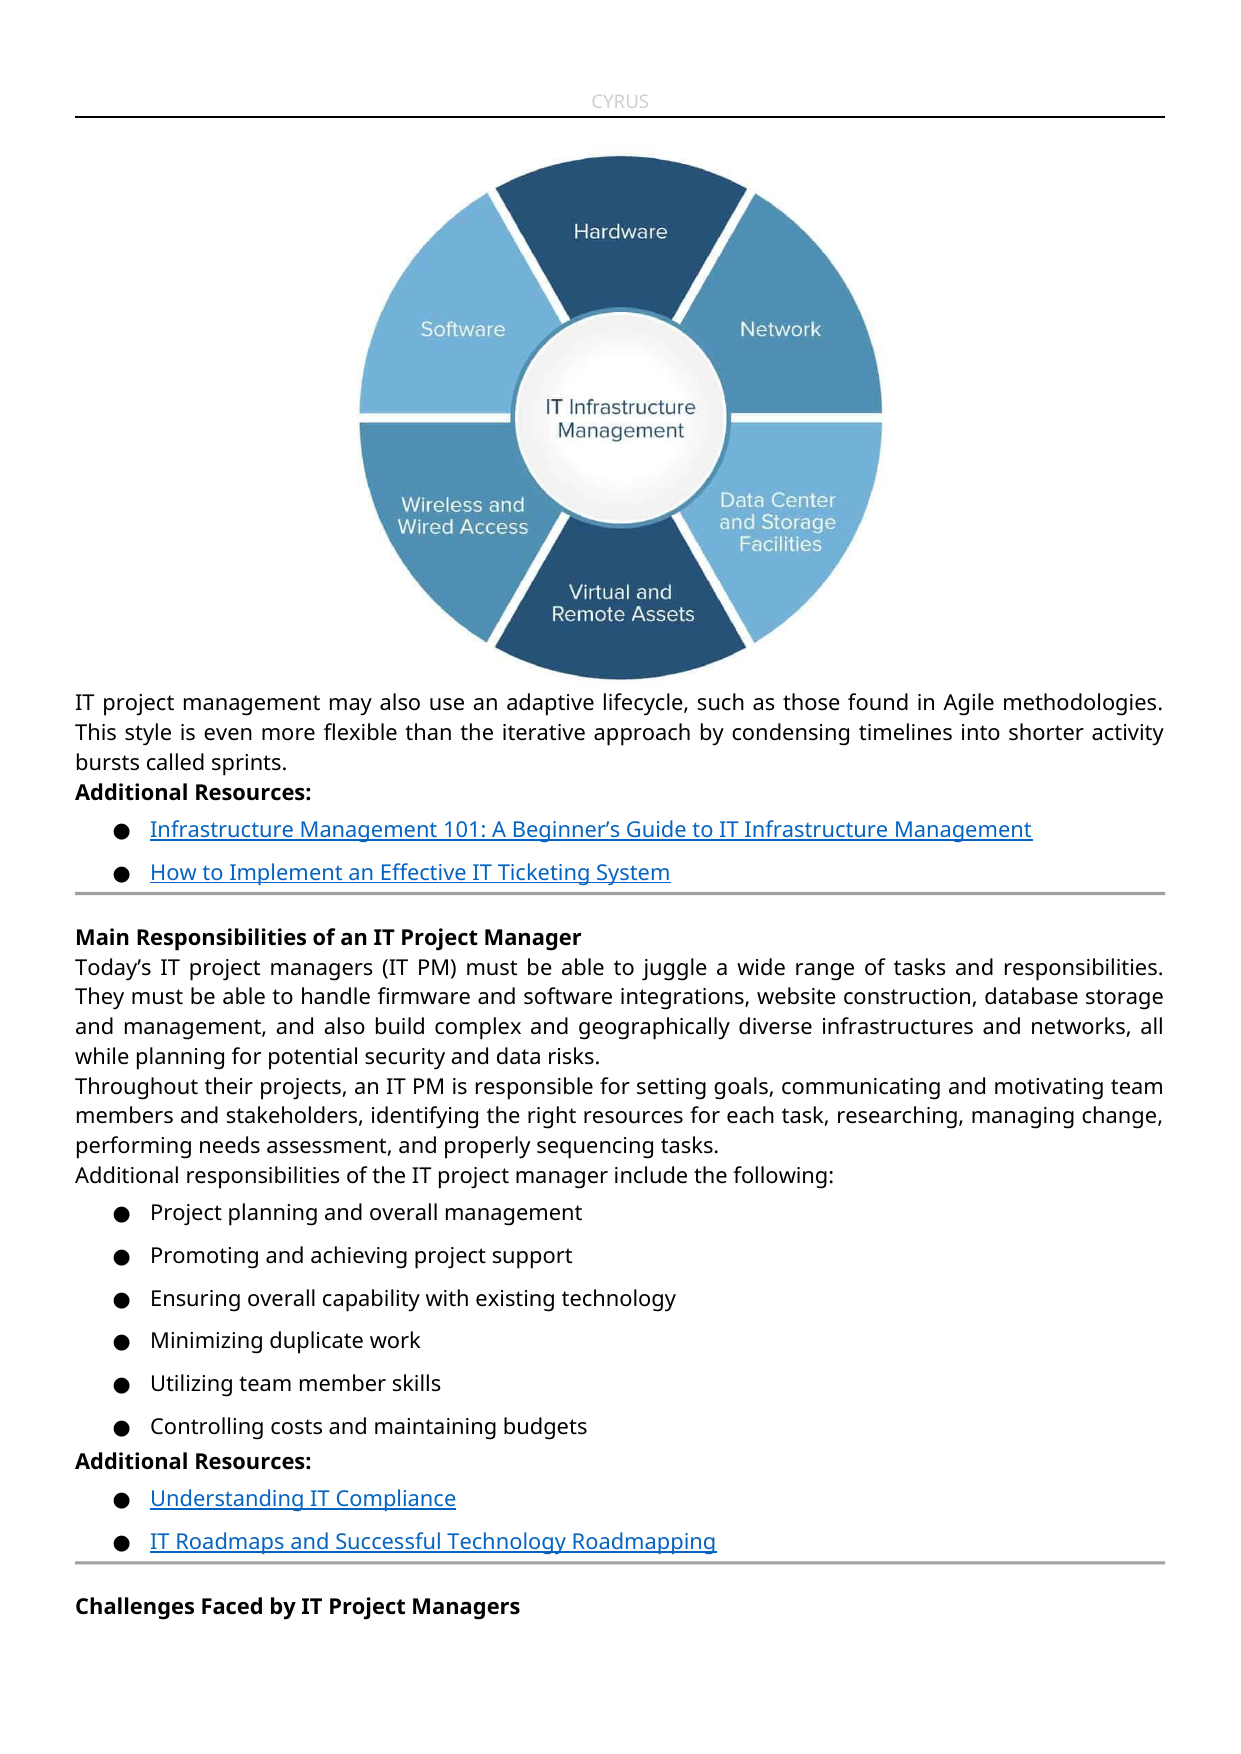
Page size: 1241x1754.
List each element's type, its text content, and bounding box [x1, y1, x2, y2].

list Infrastructure Management 101: A Beginner’s Guide to IT Infrastructure Management [112, 806, 1165, 849]
picture [346, 147, 894, 688]
list Minimizing duplicate work [112, 1318, 1165, 1361]
text IT project management may also use an adaptive lifecycle, such as those found in Agile methodologies. This style is even more flexible than the iterative approach by condensing timelines into shorter activity bursts called sprints. [75, 687, 1165, 777]
list Utilizing team member skills [112, 1361, 1165, 1403]
text Today’s IT project managers (IT PM) must be able to juggle a wide range of tasks and responsibilities. They must be able to handle firmware and software integrations, website construction, database storage and management, and also build complex and geographically diverse infrastructures and networks, all while planning for potential security and data risks. [75, 951, 1165, 1071]
text Additional responsibilities of the IT project manager include the following: [75, 1160, 1165, 1190]
list How to Implement an Effective IT Ticketing System [112, 849, 1165, 891]
list Controlling costs and maintaining budgets [112, 1403, 1165, 1446]
text Challenges Faced by IT Project Managers [75, 1591, 1165, 1621]
list Understanding IT Compliance [112, 1476, 1165, 1518]
text Main Responsibilities of an IT Project Manager [75, 922, 1165, 951]
list Project planning and overall management [112, 1190, 1165, 1232]
text Additional Resources: [75, 1446, 1165, 1476]
list IT Roadmaps and Successful Technology Roadmapping [112, 1518, 1165, 1561]
list Promoting and achieving project support [112, 1232, 1165, 1275]
text Additional Resources: [75, 777, 1165, 806]
text Throughout their projects, an IT PM is responsible for setting goals, communicating and motivating team members and stakeholders, identifying the right resources for each task, researching, managing change, performing needs assessment, and properly sequencing tasks. [75, 1071, 1165, 1160]
list Ensuring overall capability with existing technology [112, 1275, 1165, 1318]
